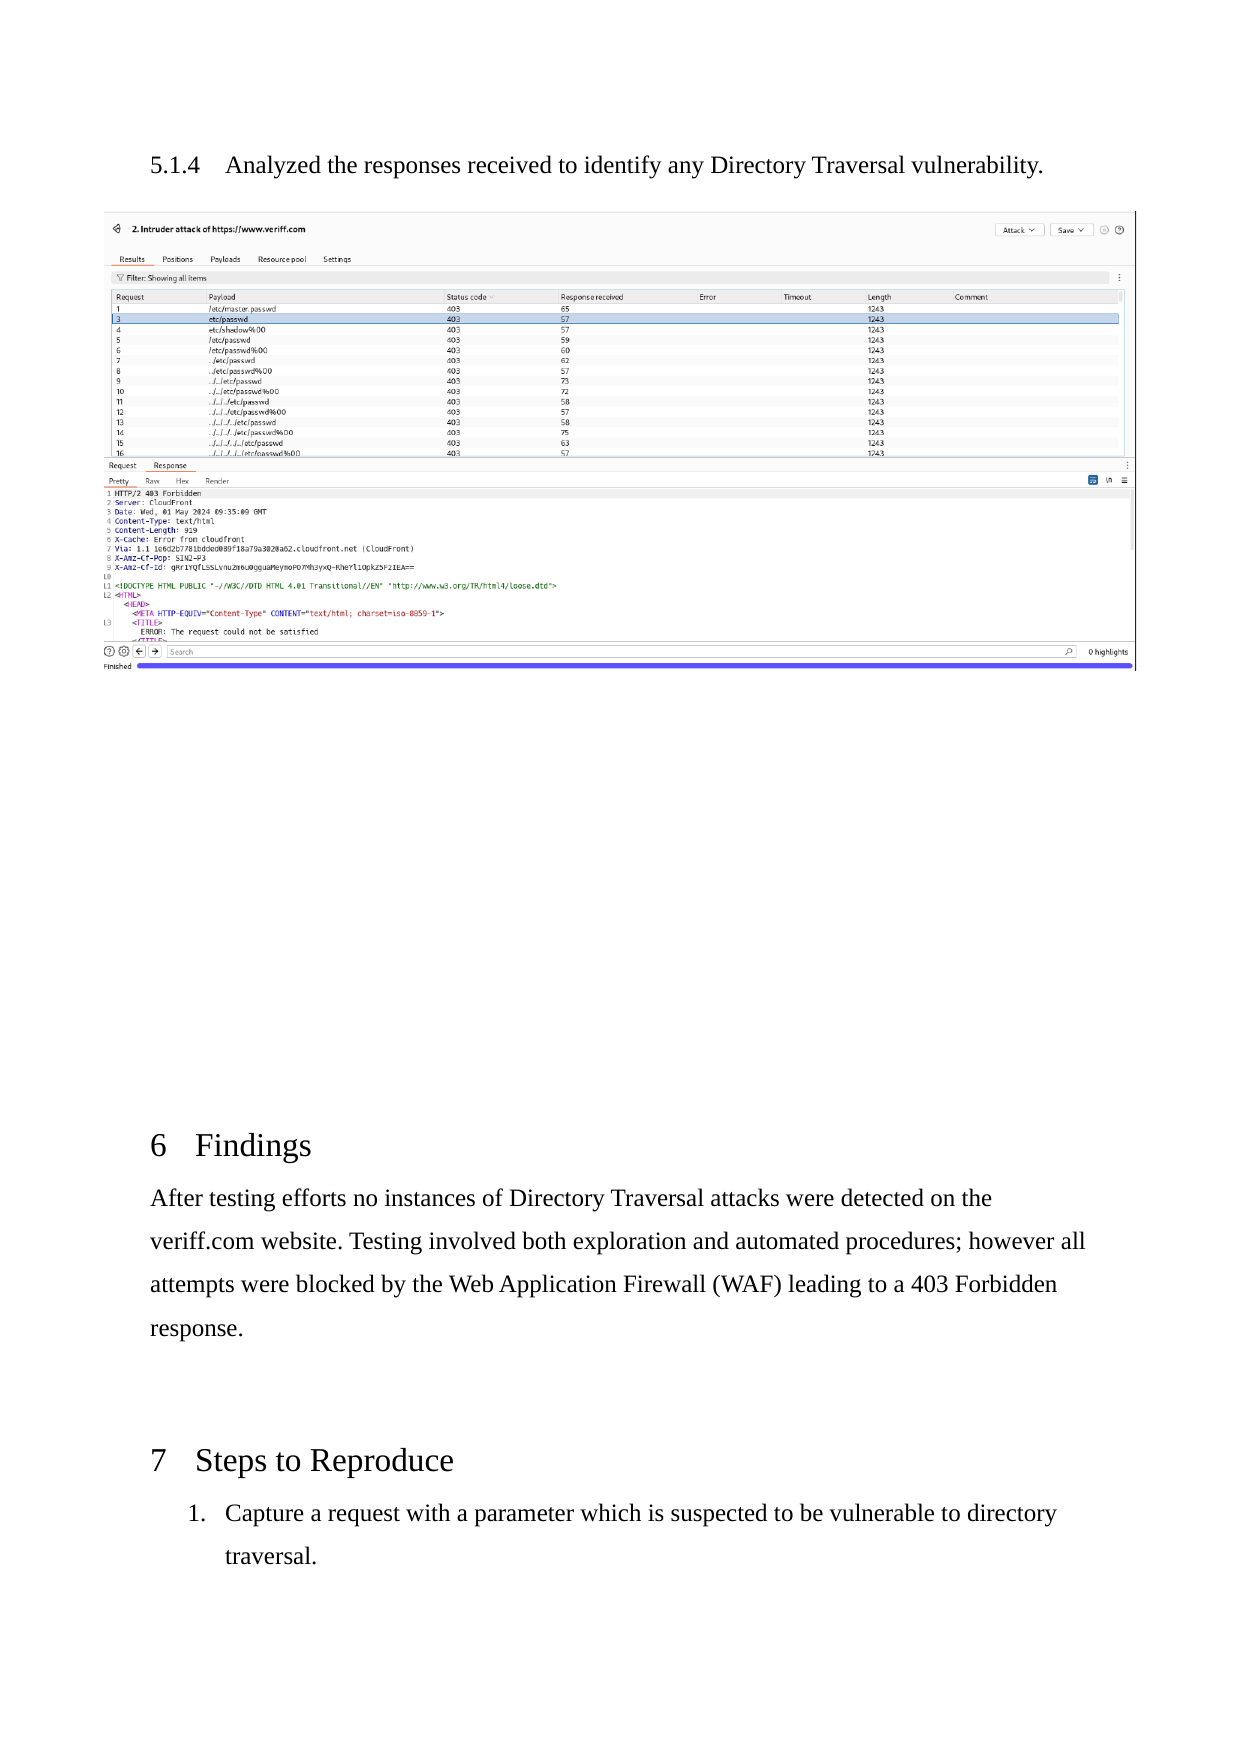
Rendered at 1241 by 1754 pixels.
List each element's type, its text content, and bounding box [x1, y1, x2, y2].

subtitle Findings [150, 1126, 1090, 1164]
subtitle Analyzed the responses received to identify any Directory Traversal vulnerability. [150, 150, 1090, 179]
subtitle Steps to Reproduce [150, 1441, 1090, 1479]
picture [104, 211, 1137, 671]
text After testing efforts no instances of Directory Traversal attacks were detected on the veriff.com website. Testing involved both exploration and automated procedures; however all attempts were blocked by the Web Application Firewall (WAF) leading to a 403 Forbidden response. [150, 1183, 1090, 1341]
list Capture a request with a parameter which is suspected to be vulnerable to directory traversal. [187, 1498, 1090, 1570]
